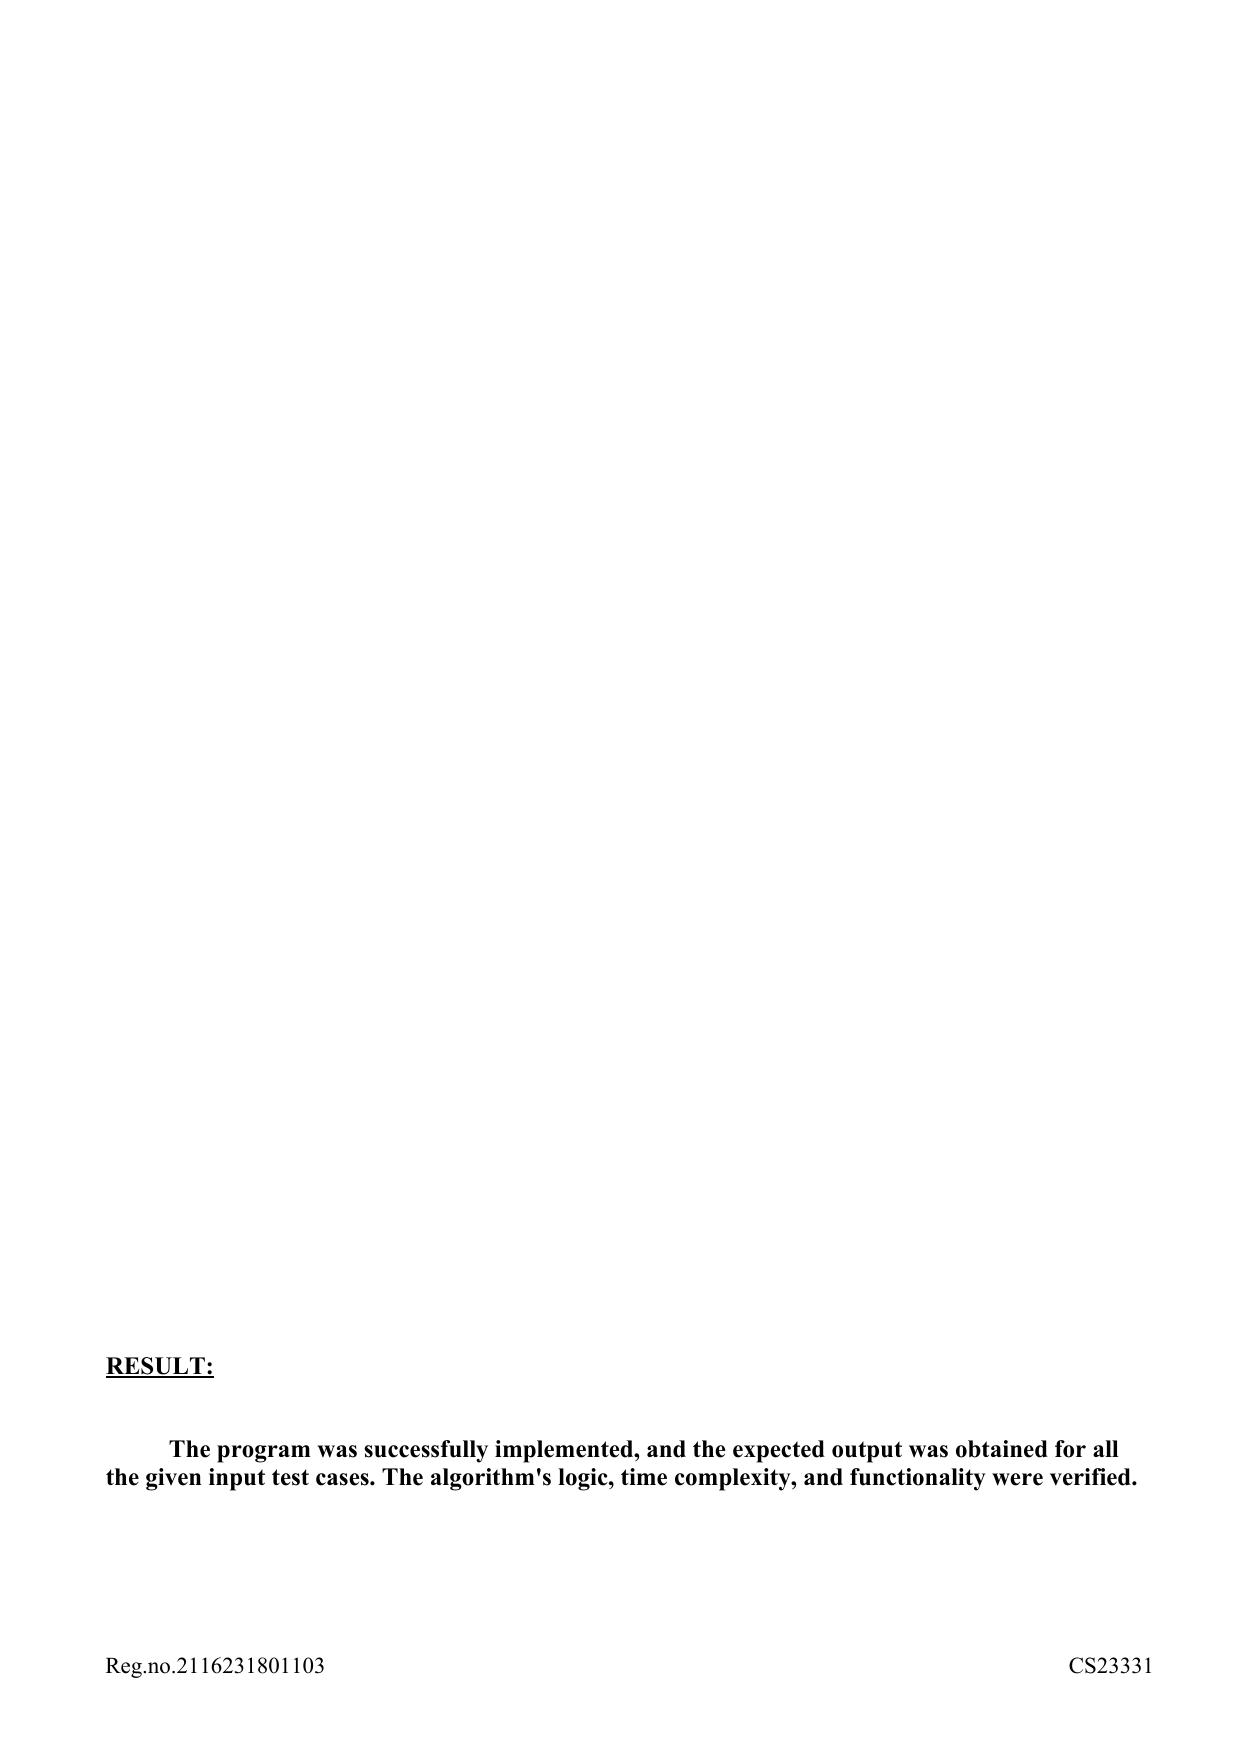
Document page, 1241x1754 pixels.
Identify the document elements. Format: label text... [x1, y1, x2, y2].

text The program was successfully implemented, and the expected output was obtained for all the given input test cases. The algorithm's logic, time complexity, and functionality were verified. [106, 1436, 1155, 1491]
text RESULT: [106, 1352, 1155, 1380]
